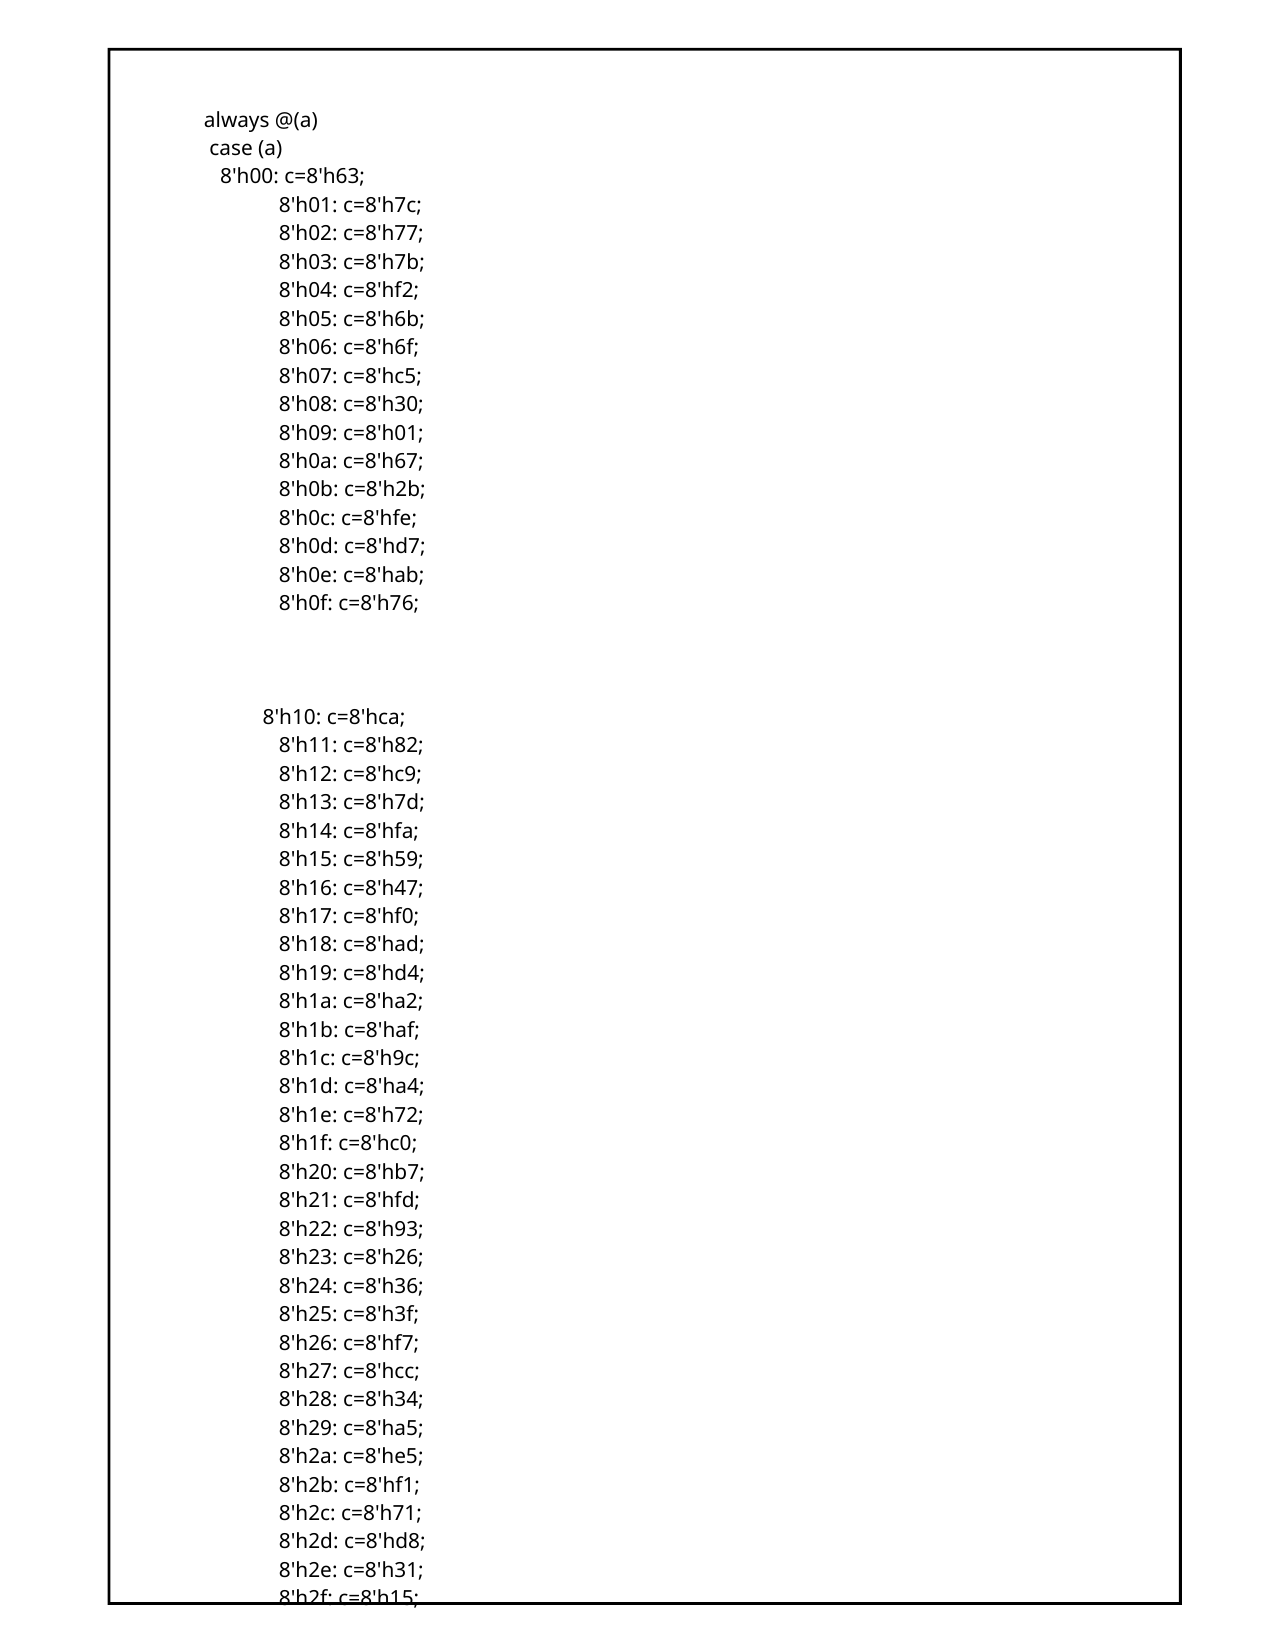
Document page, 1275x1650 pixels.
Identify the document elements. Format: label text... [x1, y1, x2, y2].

text 8'h03: c=8'h7b; [187, 247, 1088, 275]
text 8'h27: c=8'hcc; [187, 1356, 1088, 1384]
text 8'h20: c=8'hb7; [187, 1157, 1088, 1185]
text 8'h1a: c=8'ha2; [187, 986, 1088, 1015]
text 8'h04: c=8'hf2; [187, 275, 1088, 304]
text 8'h26: c=8'hf7; [187, 1328, 1088, 1356]
text 8'h12: c=8'hc9; [187, 759, 1088, 787]
text 8'h02: c=8'h77; [187, 218, 1088, 247]
text 8'h21: c=8'hfd; [187, 1185, 1088, 1214]
text 8'h0b: c=8'h2b; [187, 474, 1088, 503]
text 8'h1b: c=8'haf; [187, 1015, 1088, 1043]
text 8'h18: c=8'had; [187, 929, 1088, 958]
text 8'h1f: c=8'hc0; [187, 1128, 1088, 1157]
text 8'h0e: c=8'hab; [187, 560, 1088, 588]
text 8'h28: c=8'h34; [187, 1384, 1088, 1413]
text 8'h25: c=8'h3f; [187, 1299, 1088, 1328]
text 8'h2c: c=8'h71; [187, 1498, 1088, 1527]
text 8'h16: c=8'h47; [187, 873, 1088, 901]
text 8'h24: c=8'h36; [187, 1271, 1088, 1299]
text 8'h23: c=8'h26; [187, 1242, 1088, 1271]
text 8'h06: c=8'h6f; [187, 332, 1088, 361]
text 8'h2b: c=8'hf1; [187, 1470, 1088, 1498]
text 8'h17: c=8'hf0; [187, 901, 1088, 929]
text 8'h09: c=8'h01; [187, 418, 1088, 446]
text 8'h2d: c=8'hd8; [187, 1527, 1088, 1555]
text 8'h0d: c=8'hd7; [187, 531, 1088, 560]
text case (a) [187, 133, 1088, 162]
text 8'h07: c=8'hc5; [187, 361, 1088, 389]
text 8'h0a: c=8'h67; [187, 446, 1088, 474]
text 8'h15: c=8'h59; [187, 844, 1088, 873]
text 8'h00: c=8'h63; [187, 162, 1088, 190]
text 8'h0c: c=8'hfe; [187, 503, 1088, 531]
text 8'h01: c=8'h7c; [187, 190, 1088, 218]
text 8'h14: c=8'hfa; [187, 816, 1088, 844]
text 8'h2f: c=8'h15; [187, 1583, 1088, 1612]
text always @(a) [187, 105, 1088, 133]
text 8'h10: c=8'hca; [187, 702, 1088, 730]
text 8'h2e: c=8'h31; [187, 1555, 1088, 1583]
text 8'h05: c=8'h6b; [187, 304, 1088, 332]
text 8'h2a: c=8'he5; [187, 1441, 1088, 1470]
text 8'h11: c=8'h82; [187, 730, 1088, 759]
text 8'h19: c=8'hd4; [187, 958, 1088, 986]
text 8'h08: c=8'h30; [187, 389, 1088, 418]
text 8'h1d: c=8'ha4; [187, 1072, 1088, 1100]
text 8'h29: c=8'ha5; [187, 1413, 1088, 1441]
text 8'h13: c=8'h7d; [187, 787, 1088, 816]
text 8'h1e: c=8'h72; [187, 1100, 1088, 1128]
text 8'h0f: c=8'h76; [187, 588, 1088, 617]
text 8'h22: c=8'h93; [187, 1214, 1088, 1242]
text 8'h1c: c=8'h9c; [187, 1043, 1088, 1072]
